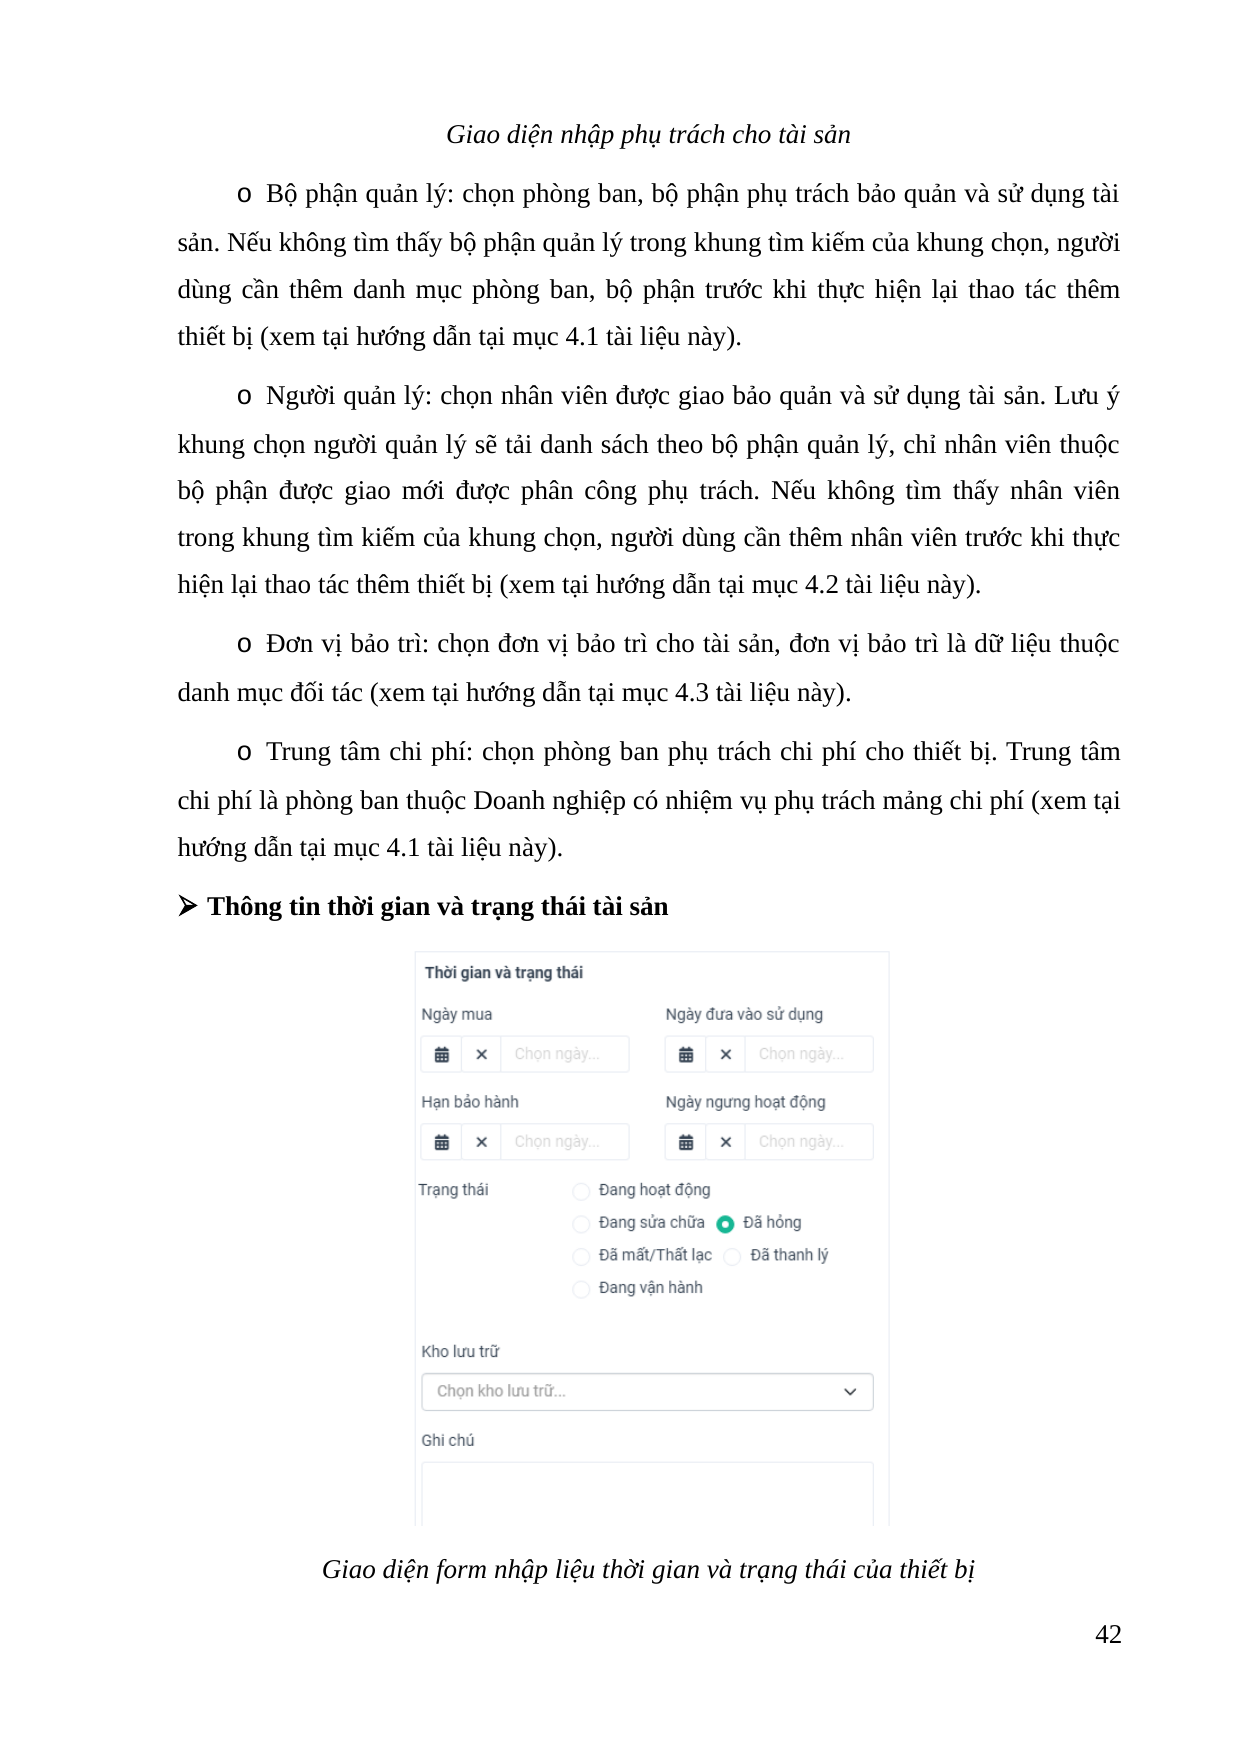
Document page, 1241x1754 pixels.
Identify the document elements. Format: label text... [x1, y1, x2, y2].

list Đơn vị bảo trì: chọn đơn vị bảo trì cho tài sản, đơn vị bảo trì là dữ liệu thuộc danh mục đối tác (xem tại hướng dẫn tại mục 4.3 tài liệu này). [177, 627, 1122, 707]
list Thông tin thời gian và trạng thái tài sản [177, 890, 1122, 921]
list Người quản lý: chọn nhân viên được giao bảo quản và sử dụng tài sản. Lưu ý khung chọn người quản lý sẽ tải danh sách theo bộ phận quản lý, chỉ nhân viên thuộc bộ phận được giao mới được phân công phụ trách. Nếu không tìm thấy nhân viên trong khung tìm kiếm của khung chọn, người dùng cần thêm nhân viên trước khi thực hiện lại thao tác thêm thiết bị (xem tại hướng dẫn tại mục 4.2 tài liệu này). [177, 379, 1122, 599]
list Trung tâm chi phí: chọn phòng ban phụ trách chi phí cho thiết bị. Trung tâm chi phí là phòng ban thuộc Doanh nghiệp có nhiệm vụ phụ trách mảng chi phí (xem tại hướng dẫn tại mục 4.1 tài liệu này). [177, 735, 1122, 862]
text Giao diện form nhập liệu thời gian và trạng thái của thiết bị [177, 1553, 1122, 1584]
text Giao diện nhập phụ trách cho tài sản [177, 118, 1122, 149]
picture [408, 949, 892, 1526]
list Bộ phận quản lý: chọn phòng ban, bộ phận phụ trách bảo quản và sử dụng tài sản. Nếu không tìm thấy bộ phận quản lý trong khung tìm kiếm của khung chọn, người dùng cần thêm danh mục phòng ban, bộ phận trước khi thực hiện lại thao tác thêm thiết bị (xem tại hướng dẫn tại mục 4.1 tài liệu này). [177, 177, 1122, 351]
